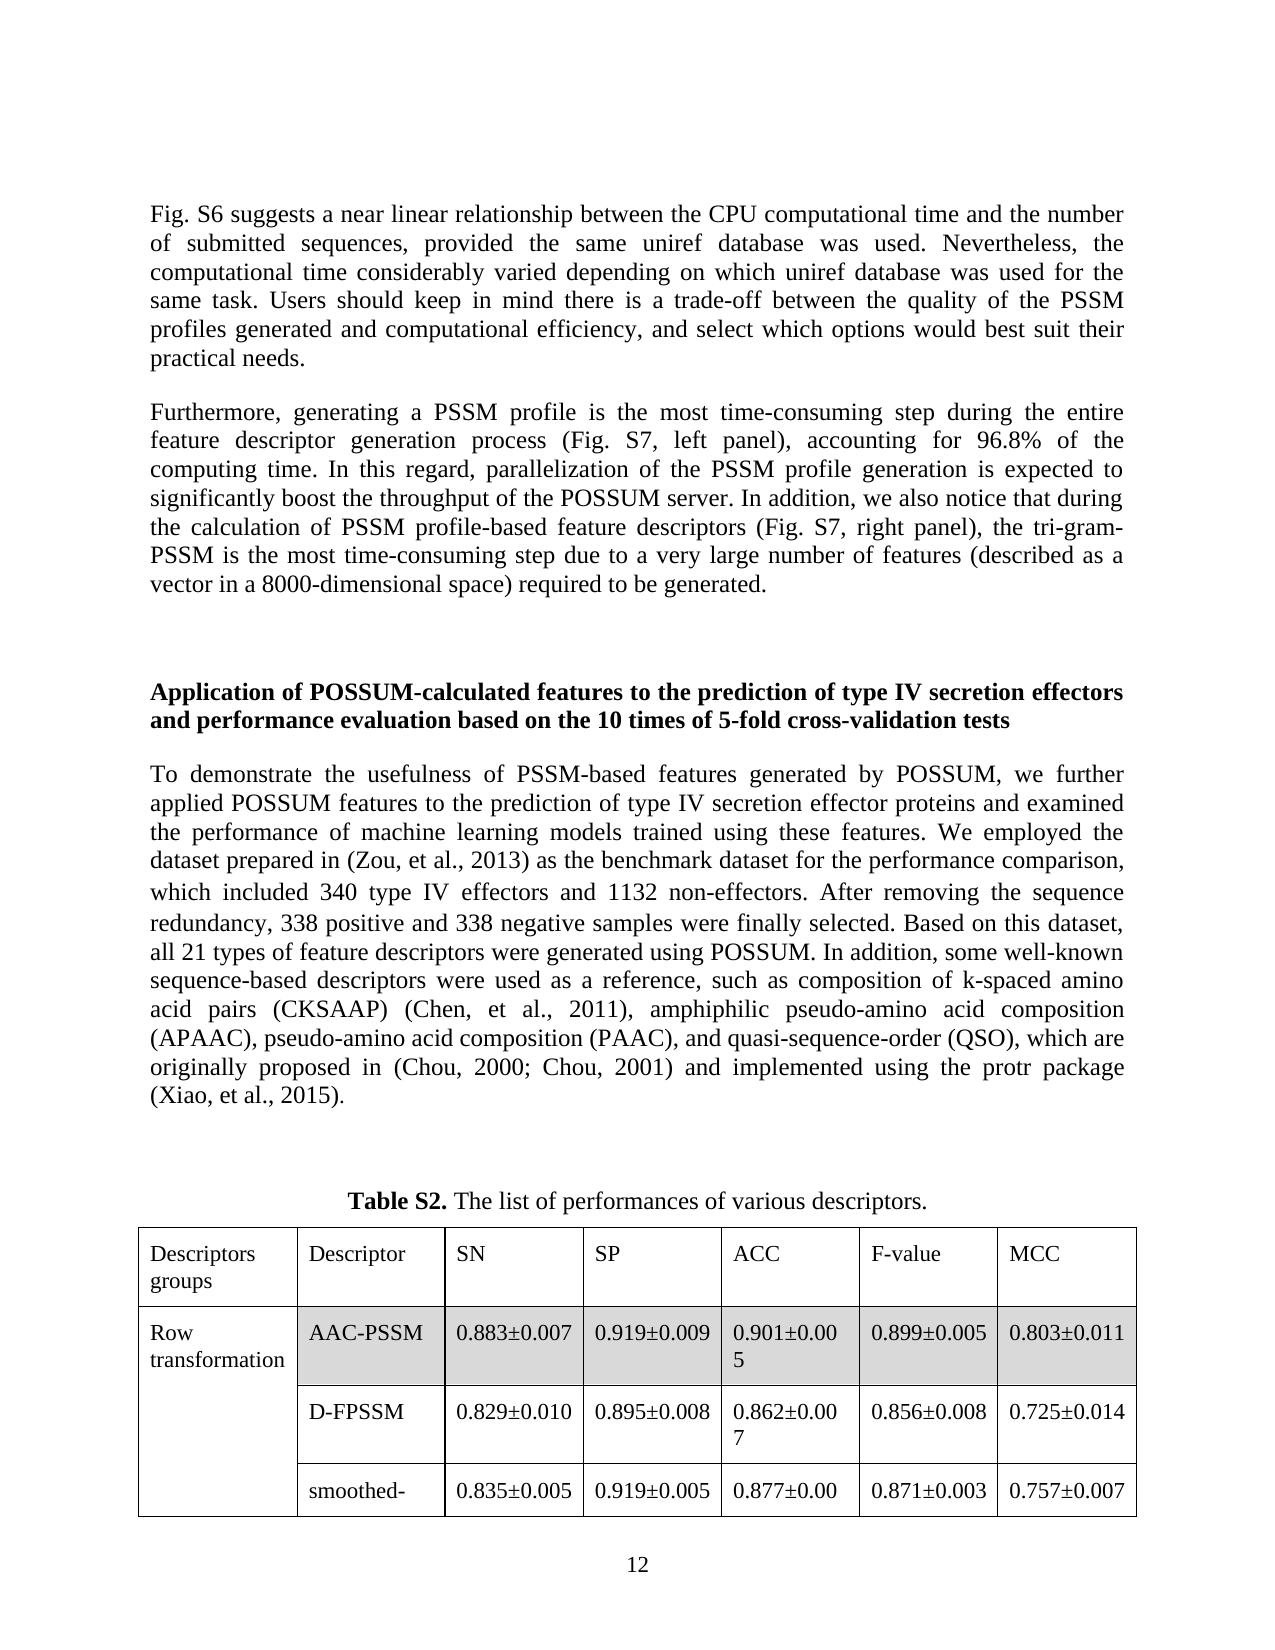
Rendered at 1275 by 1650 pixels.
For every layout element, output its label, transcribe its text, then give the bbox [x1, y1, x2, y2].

table_header Descriptors groups [139, 1228, 297, 1306]
table_cell 0.877±0.003 [722, 1464, 859, 1516]
table_cell 0.862±0.007 [722, 1386, 859, 1463]
table_cell 0.895±0.008 [584, 1386, 721, 1463]
table_header SN [446, 1228, 583, 1306]
table_cell 0.919±0.009 [584, 1307, 721, 1384]
table_cell 0.829±0.010 [446, 1386, 583, 1463]
table_cell 0.919±0.005 [584, 1464, 721, 1516]
table_cell 0.725±0.014 [998, 1386, 1136, 1463]
text Table S2. The list of performances of various descriptors. [150, 1186, 1125, 1214]
table_cell 0.883±0.007 [446, 1307, 583, 1384]
table_header ACC [722, 1228, 859, 1306]
table_cell 0.901±0.005 [722, 1307, 859, 1384]
table_cell 0.835±0.005 [446, 1464, 583, 1516]
text Furthermore, generating a PSSM profile is the most time-consuming step during the entire feature descriptor generation process (Fig. S7, left panel), accounting for 96.8% of the computing time. In this regard, parallelization of the PSSM profile generation is expected to significantly boost the throughput of the POSSUM server. In addition, we also notice that during the calculation of PSSM profile-based feature descriptors (Fig. S7, right panel), the tri-gram-PSSM is the most time-consuming step due to a very large number of features (described as a vector in a 8000-dimensional space) required to be generated. [150, 397, 1125, 598]
table_header F-value [860, 1228, 997, 1306]
table_cell 0.899±0.005 [860, 1307, 997, 1384]
table_cell AAC-PSSM [298, 1307, 444, 1384]
table_header Descriptor [298, 1228, 444, 1306]
text To demonstrate the usefulness of PSSM-based features generated by POSSUM, we further applied POSSUM features to the prediction of type IV secretion effector proteins and examined the performance of machine learning models trained using these features. We employed the dataset prepared in (Zou, et al., 2013) as the benchmark dataset for the performance comparison, which included 340 type IV effectors and 1132 non-effectors. After removing the sequence redundancy, 338 positive and 338 negative samples were finally selected. Based on this dataset, all 21 types of feature descriptors were generated using POSSUM. In addition, some well-known sequence-based descriptors were used as a reference, such as composition of k-spaced amino acid pairs (CKSAAP) (Chen, et al., 2011), amphiphilic pseudo-amino acid composition (APAAC), pseudo-amino acid composition (PAAC), and quasi-sequence-order (QSO), which are originally proposed in (Chou, 2000; Chou, 2001) and implemented using the protr package (Xiao, et al., 2015). [150, 759, 1125, 1109]
text Fig. S6 suggests a near linear relationship between the CPU computational time and the number of submitted sequences, provided the same uniref database was used. Nevertheless, the computational time considerably varied depending on which uniref database was used for the same task. Users should keep in mind there is a trade-off between the quality of the PSSM profiles generated and computational efficiency, and select which options would best suit their practical needs. [150, 199, 1125, 372]
table_cell smoothed-PSSM [298, 1464, 444, 1516]
table_header SP [584, 1228, 721, 1306]
table_cell Row transformation [139, 1307, 297, 1516]
table_cell 0.803±0.011 [998, 1307, 1136, 1384]
table_cell 0.757±0.007 [998, 1464, 1136, 1516]
table_cell 0.856±0.008 [860, 1386, 997, 1463]
text Application of POSSUM-calculated features to the prediction of type IV secretion effectors and performance evaluation based on the 10 times of 5-fold cross-validation tests [150, 677, 1125, 734]
table_cell 0.871±0.003 [860, 1464, 997, 1516]
table_header MCC [998, 1228, 1136, 1306]
table_cell D-FPSSM [298, 1386, 444, 1463]
